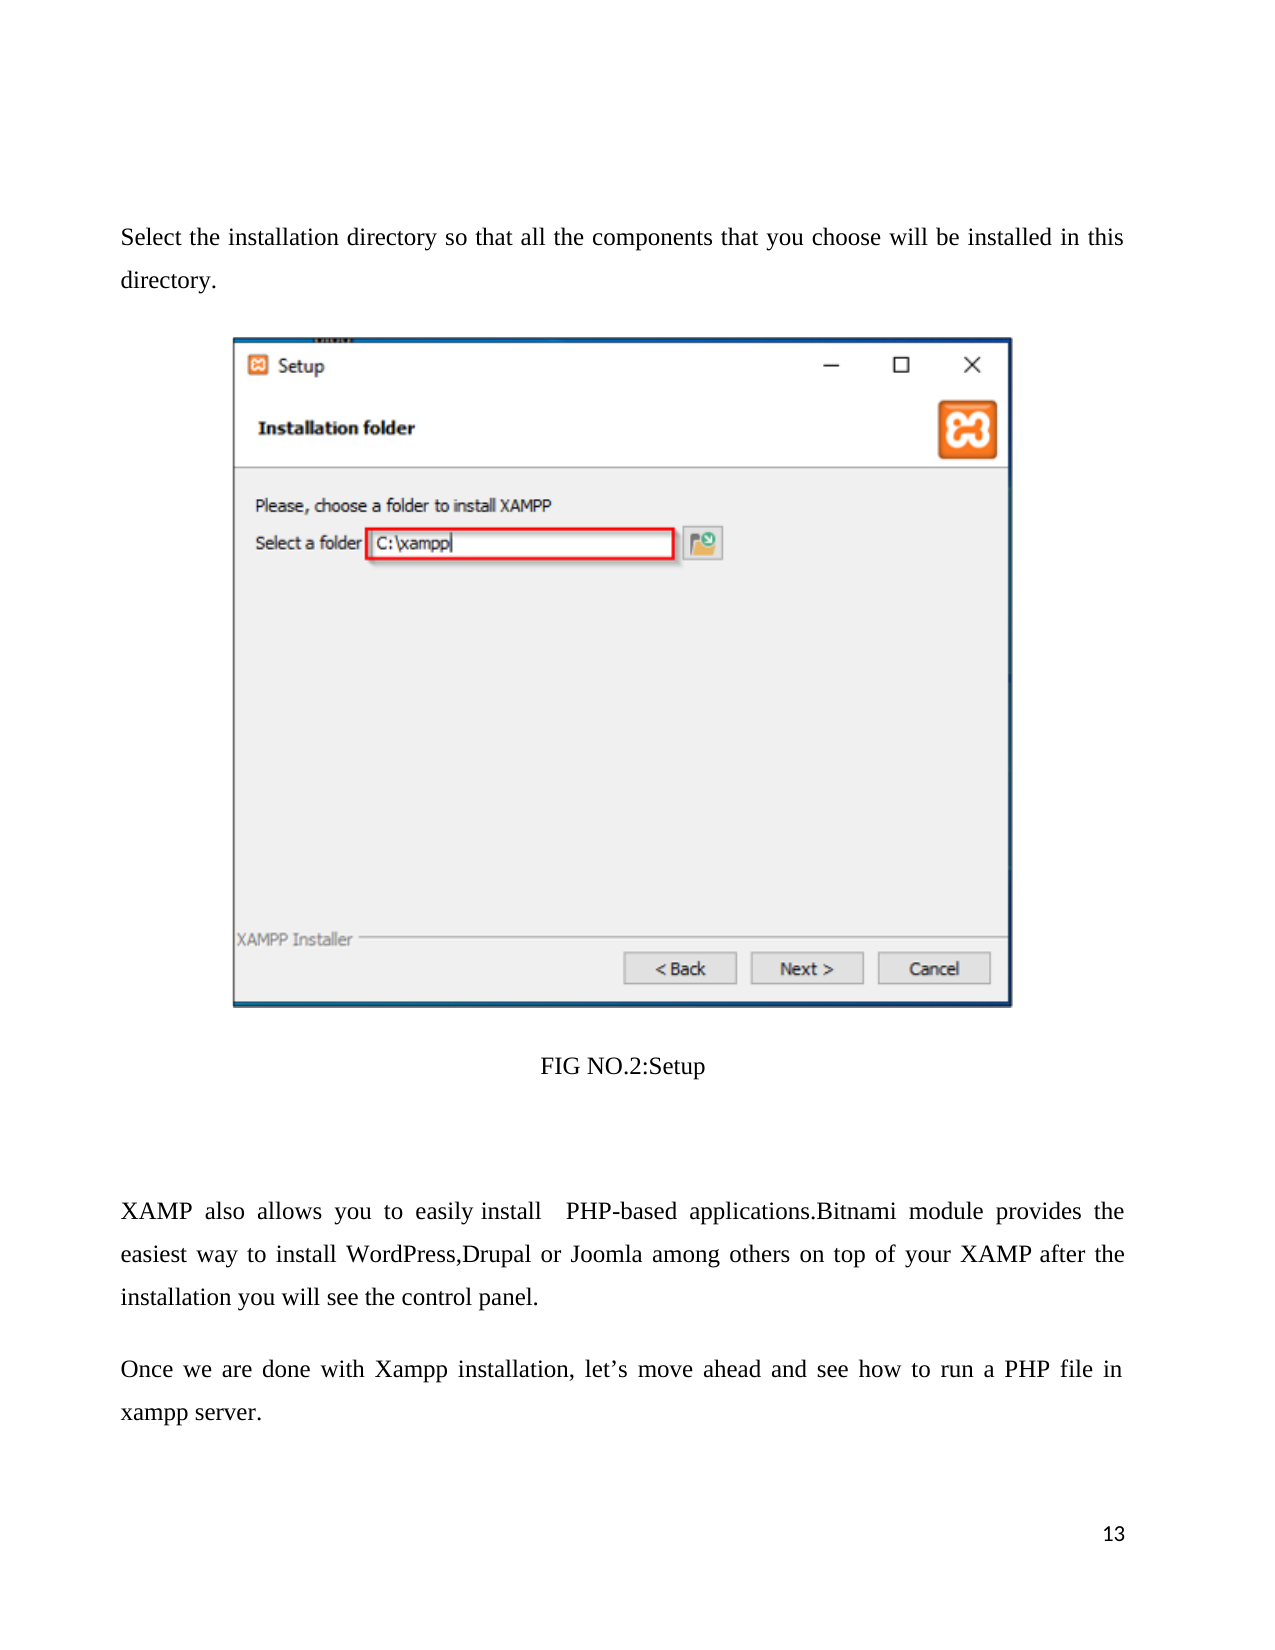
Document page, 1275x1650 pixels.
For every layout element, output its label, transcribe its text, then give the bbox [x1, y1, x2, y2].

text Once we are done with Xampp installation, let’s move ahead and see how to run a PHP file in xampp server. [120, 1354, 1125, 1426]
text FIG NO.2:Setup [120, 1051, 1125, 1080]
text Select the installation directory so that all the components that you choose will be installed in this directory. [120, 222, 1125, 294]
text XAMP also allows you to easily install PHP-based applications.Bitnami module provides the easiest way to install WordPress,Drupal or Joomla among others on top of your XAMP after the installation you will see the control panel. [120, 1196, 1125, 1311]
picture [232, 337, 1013, 1008]
